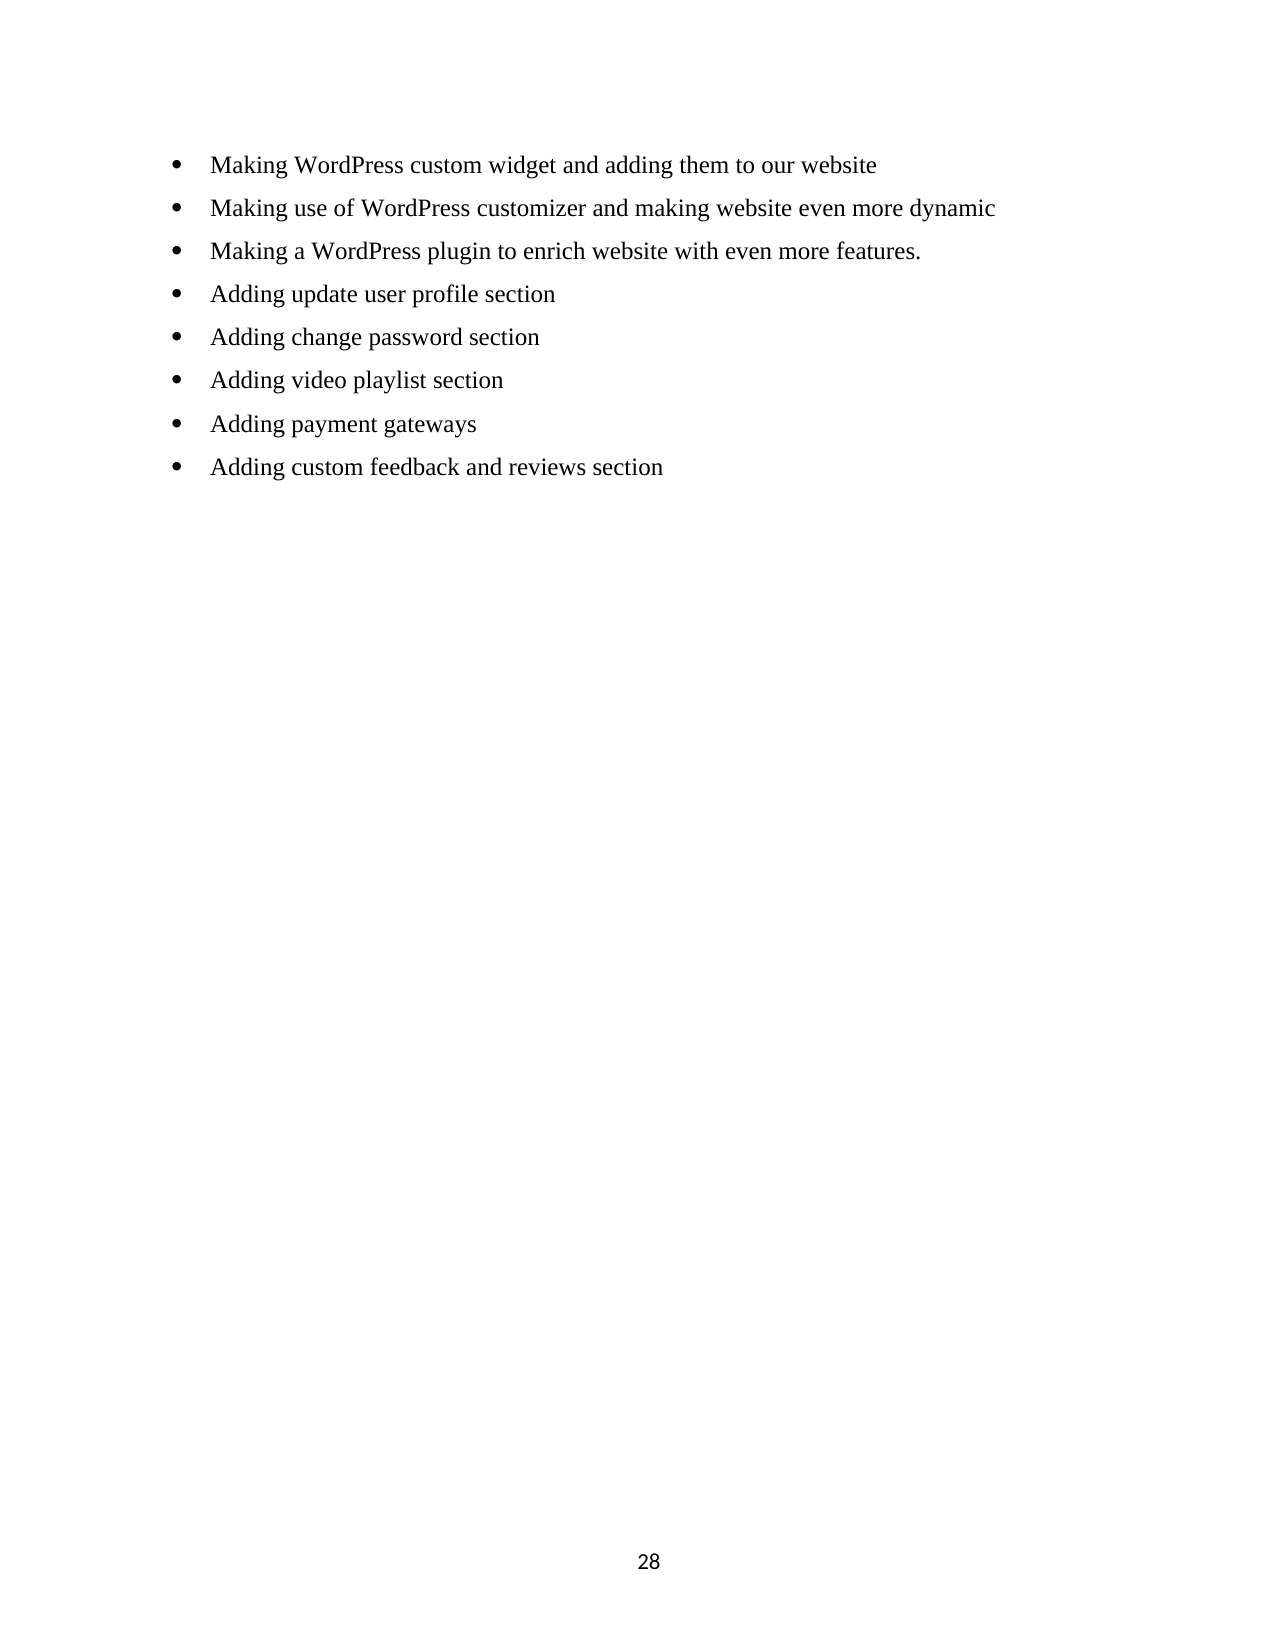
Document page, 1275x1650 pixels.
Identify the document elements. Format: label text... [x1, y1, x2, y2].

list Making use of WordPress customizer and making website even more dynamic [172, 193, 1125, 222]
list Making WordPress custom widget and adding them to our website [172, 150, 1125, 179]
list Making a WordPress plugin to enrich website with even more features. [172, 236, 1125, 265]
list Adding custom feedback and reviews section [172, 452, 1125, 481]
list Adding video playlist section [172, 366, 1125, 394]
list Adding payment gateways [172, 409, 1125, 437]
list Adding change password section [172, 322, 1125, 351]
list Adding update user profile section [172, 279, 1125, 308]
